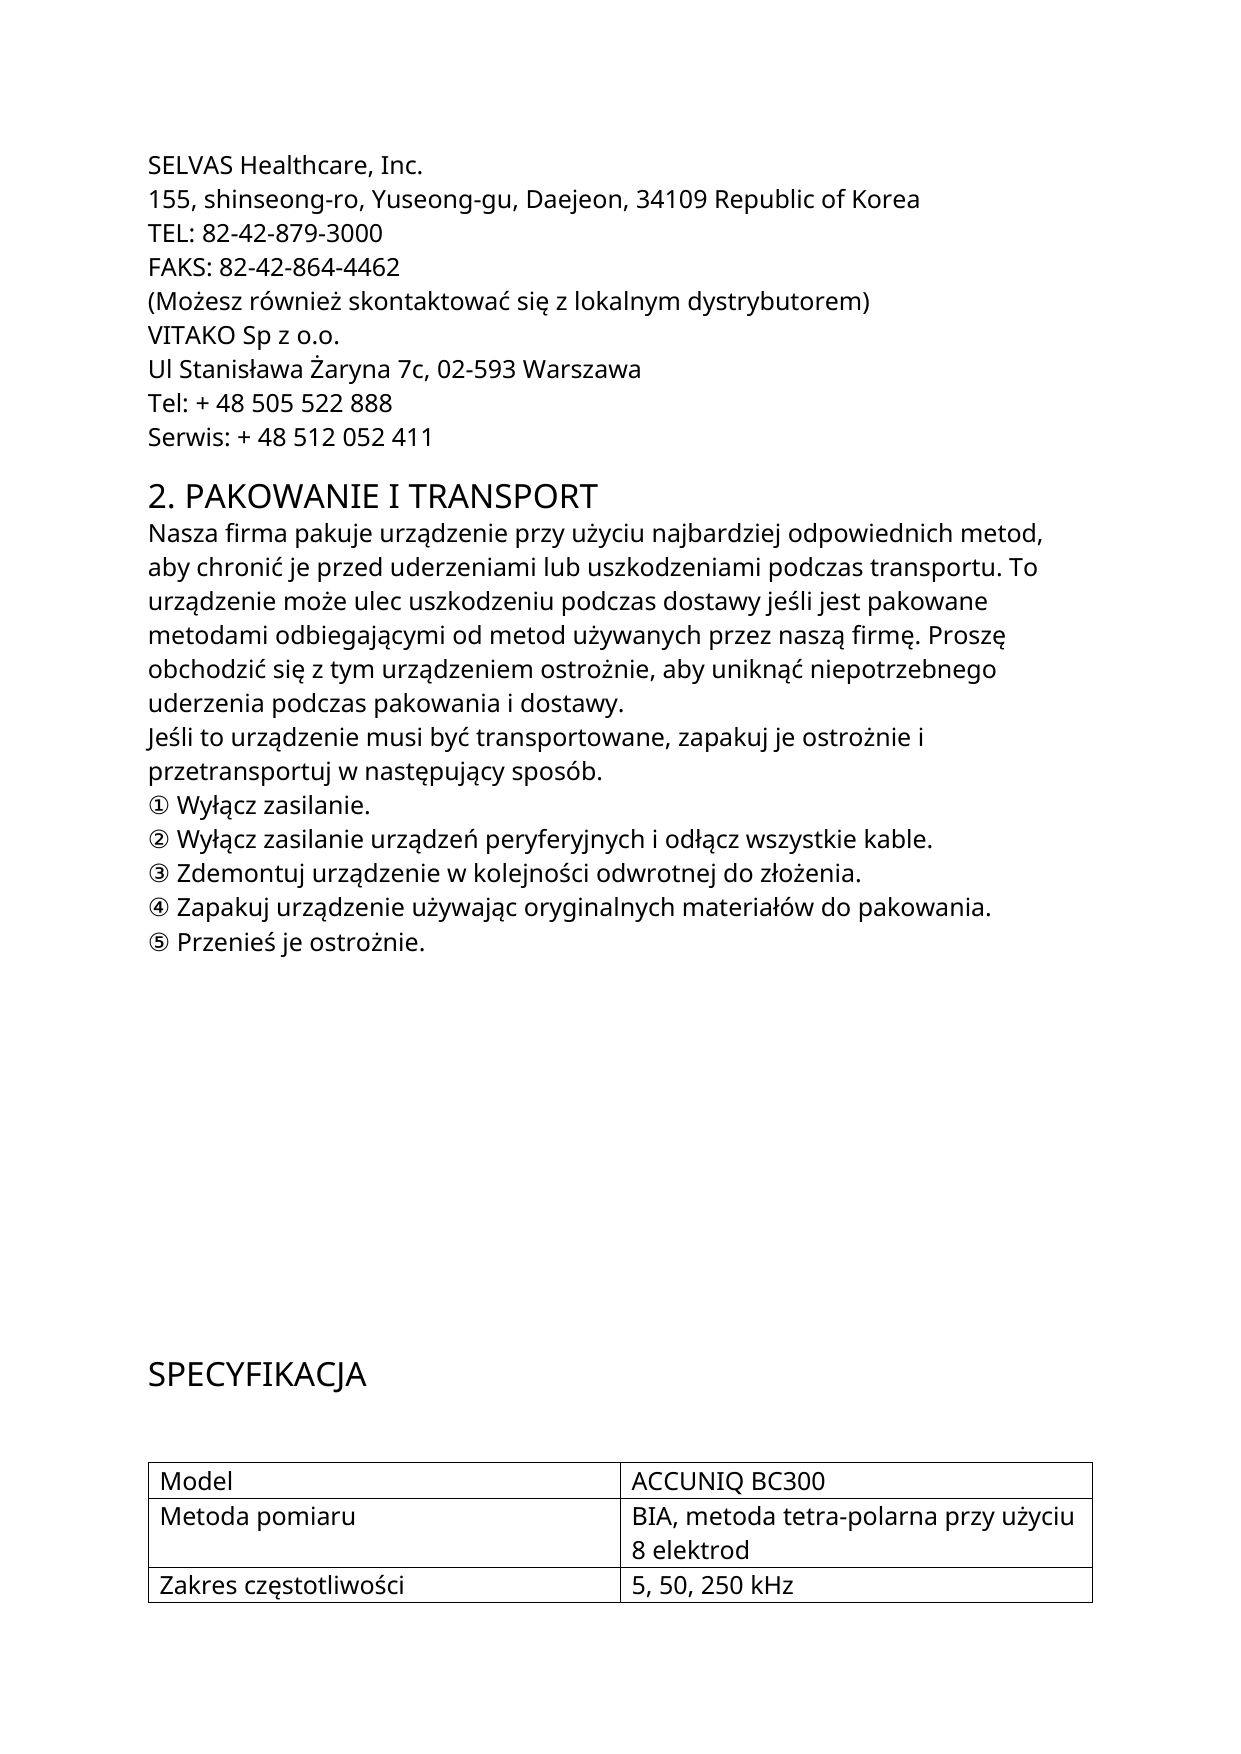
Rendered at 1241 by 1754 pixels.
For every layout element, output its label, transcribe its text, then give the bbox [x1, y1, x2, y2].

subtitle SPECYFIKACJA [148, 1358, 1093, 1394]
text (Możesz również skontaktować się z lokalnym dystrybutorem) [148, 284, 1093, 318]
table_header ACCUNIQ BC300 [621, 1463, 1092, 1497]
table_cell Zakres częstotliwości [149, 1568, 620, 1602]
subtitle 2. PAKOWANIE I TRANSPORT [148, 479, 1093, 515]
text VITAKO Sp z o.o. [148, 318, 1093, 352]
text Serwis: + 48 512 052 411 [148, 420, 1093, 454]
table_cell BIA, metoda tetra-polarna przy użyciu 8 elektrod [621, 1499, 1092, 1567]
table_header Model [149, 1463, 620, 1497]
text Ul Stanisława Żaryna 7c, 02-593 Warszawa [148, 352, 1093, 386]
text Tel: + 48 505 522 888 [148, 386, 1093, 420]
text ① Wyłącz zasilanie. [148, 788, 1093, 822]
text ③ Zdemontuj urządzenie w kolejności odwrotnej do złożenia. [148, 856, 1093, 890]
text SELVAS Healthcare, Inc. [148, 148, 1093, 182]
text ② Wyłącz zasilanie urządzeń peryferyjnych i odłącz wszystkie kable. [148, 822, 1093, 856]
text TEL: 82-42-879-3000 [148, 216, 1093, 250]
text Nasza firma pakuje urządzenie przy użyciu najbardziej odpowiednich metod, aby chronić je przed uderzeniami lub uszkodzeniami podczas transportu. To urządzenie może ulec uszkodzeniu podczas dostawy jeśli jest pakowane metodami odbiegającymi od metod używanych przez naszą firmę. Proszę obchodzić się z tym urządzeniem ostrożnie, aby uniknąć niepotrzebnego uderzenia podczas pakowania i dostawy. [148, 515, 1093, 720]
text Jeśli to urządzenie musi być transportowane, zapakuj je ostrożnie i przetransportuj w następujący sposób. [148, 720, 1093, 788]
text FAKS: 82-42-864-4462 [148, 250, 1093, 284]
text ⑤ Przenieś je ostrożnie. [148, 924, 1093, 958]
text 155, shinseong-ro, Yuseong-gu, Daejeon, 34109 Republic of Korea [148, 182, 1093, 216]
table_cell 5, 50, 250 kHz [621, 1568, 1092, 1602]
table_cell Metoda pomiaru [149, 1499, 620, 1567]
text ④ Zapakuj urządzenie używając oryginalnych materiałów do pakowania. [148, 890, 1093, 924]
